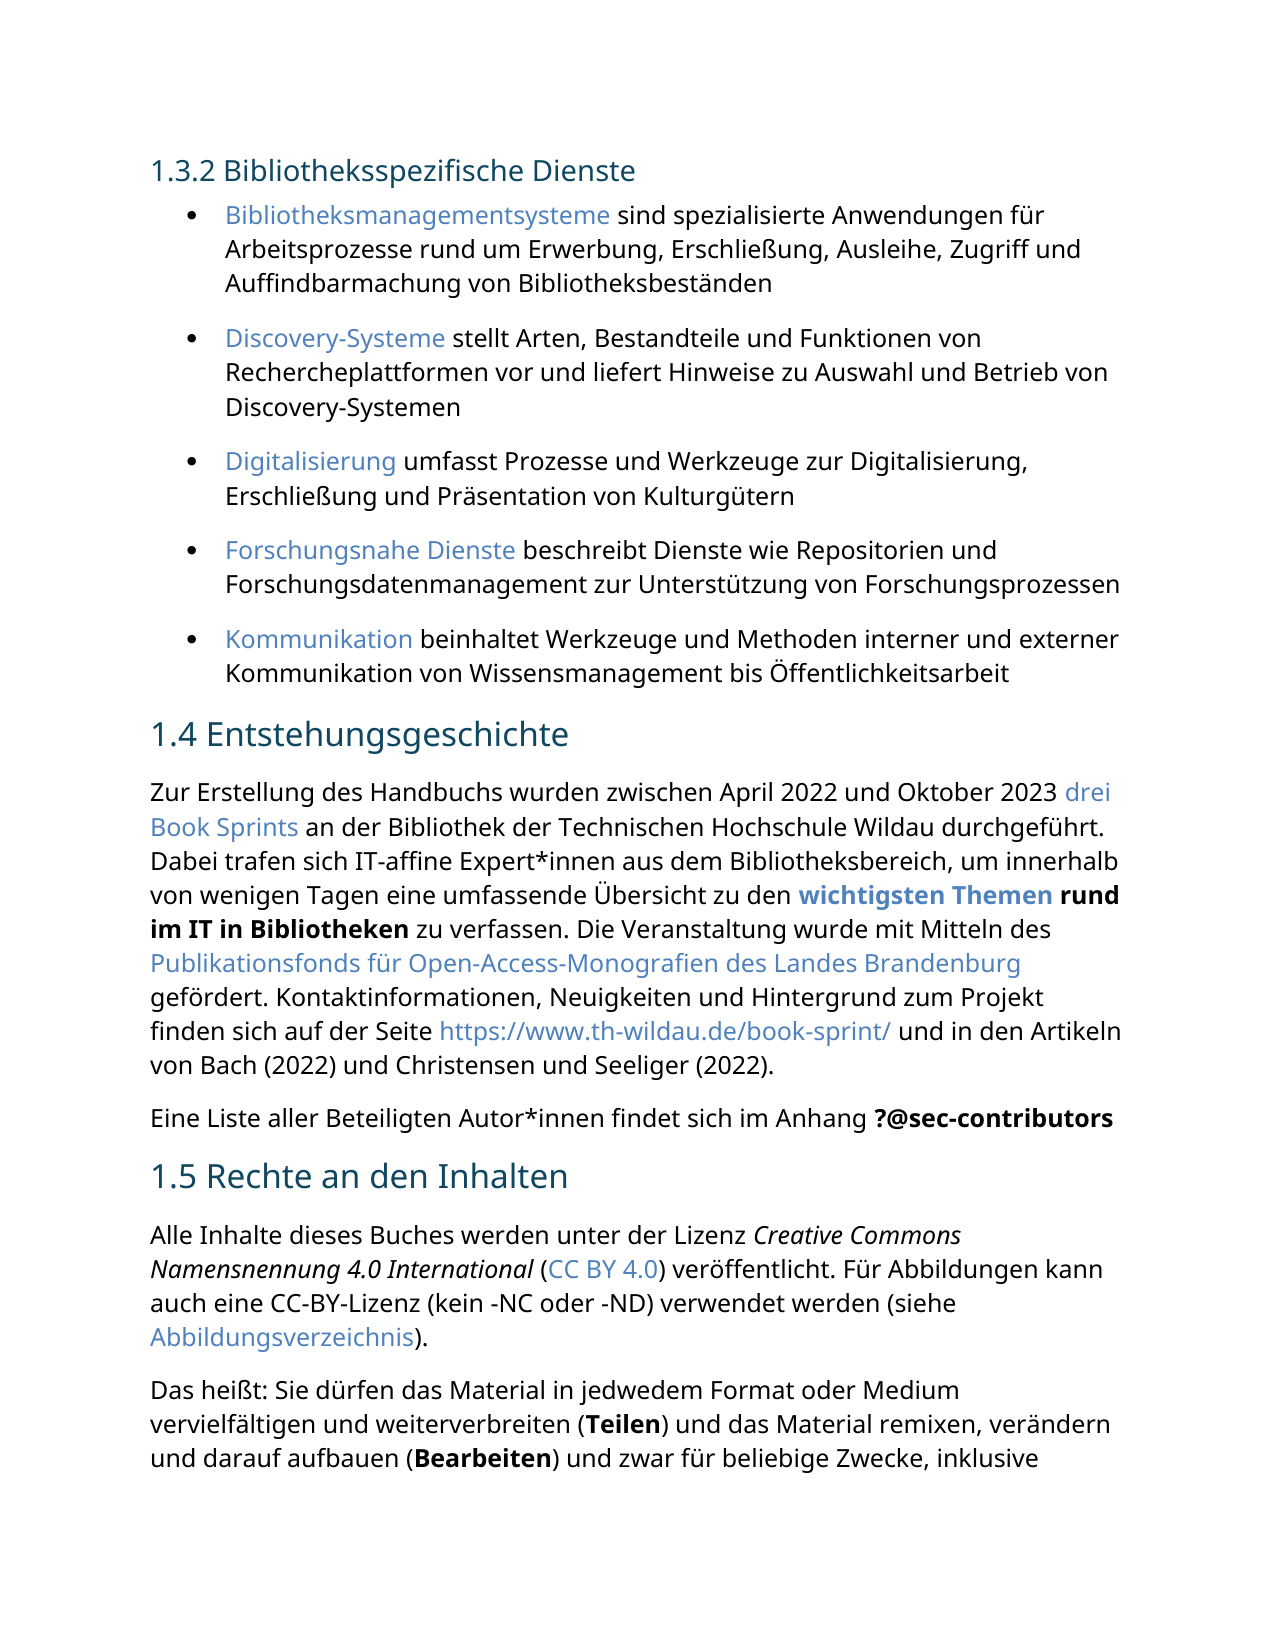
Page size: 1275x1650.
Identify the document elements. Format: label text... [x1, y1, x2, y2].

list Forschungsnahe Dienste beschreibt Dienste wie Repositorien und Forschungsdatenmanagement zur Unterstützung von Forschungsprozessen [187, 533, 1125, 601]
text Alle Inhalte dieses Buches werden unter der Lizenz Creative Commons Namensnennung 4.0 International (CC BY 4.0) veröffentlicht. Für Abbildungen kann auch eine CC-BY-Lizenz (kein -NC oder -ND) verwendet werden (siehe Abbildungsverzeichnis). [150, 1217, 1125, 1354]
list Discovery-Systeme stellt Arten, Bestandteile und Funktionen von Rechercheplattformen vor und liefert Hinweise zu Auswahl und Betrieb von Discovery-Systemen [187, 321, 1125, 423]
subtitle 1.3.2 Bibliotheksspezifische Dienste [150, 150, 1125, 190]
text Zur Erstellung des Handbuchs wurden zwischen April 2022 und Oktober 2023 drei Book Sprints an der Bibliothek der Technischen Hochschule Wildau durchgeführt. Dabei trafen sich IT-affine Expert*innen aus dem Bibliotheksbereich, um innerhalb von wenigen Tagen eine umfassende Übersicht zu den wichtigsten Themen rund im IT in Bibliotheken zu verfassen. Die Veranstaltung wurde mit Mitteln des Publikationsfonds für Open-Access-Monografien des Landes Brandenburg gefördert. Kontaktinformationen, Neuigkeiten und Hintergrund zum Projekt finden sich auf der Seite https://www.th-wildau.de/book-sprint/ und in den Artikeln von Bach (2022) und Christensen und Seeliger (2022). [150, 775, 1125, 1082]
list Bibliotheksmanagementsysteme sind spezialisierte Anwendungen für Arbeitsprozesse rund um Erwerbung, Erschließung, Ausleihe, Zugriff und Auffindbarmachung von Bibliotheksbeständen [187, 198, 1125, 300]
text Eine Liste aller Beteiligten Autor*innen findet sich im Anhang ?@sec-contributors [150, 1100, 1125, 1134]
subtitle 1.4 Entstehungsgeschichte [150, 711, 1125, 756]
list Digitalisierung umfasst Prozesse und Werkzeuge zur Digitalisierung, Erschließung und Präsentation von Kulturgütern [187, 444, 1125, 512]
list Kommunikation beinhaltet Werkzeuge und Methoden interner und externer Kommunikation von Wissensmanagement bis Öffentlichkeitsarbeit [187, 622, 1125, 690]
subtitle 1.5 Rechte an den Inhalten [150, 1153, 1125, 1199]
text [150, 1372, 1125, 1474]
